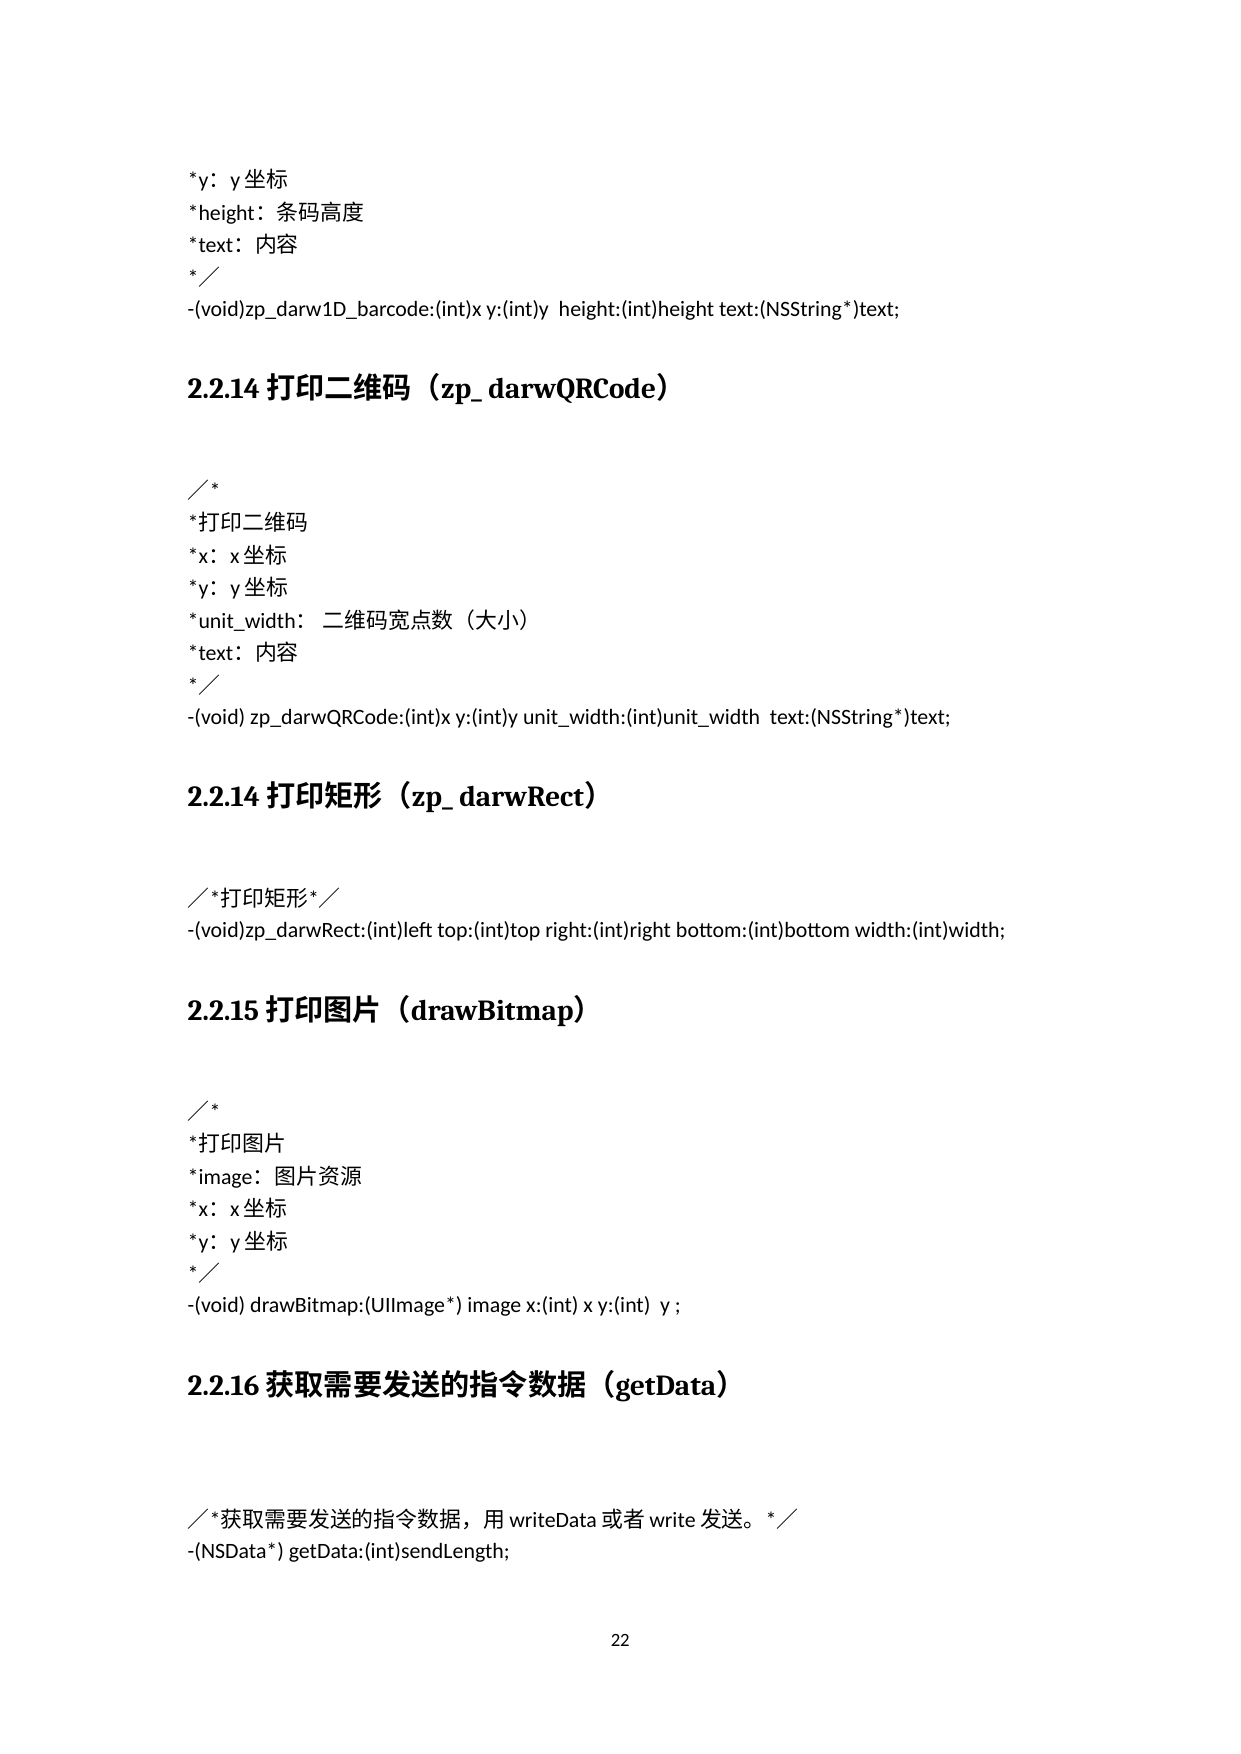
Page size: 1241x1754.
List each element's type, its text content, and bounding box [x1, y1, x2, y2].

subtitle 2.2.15打印图片（drawBitmap） [187, 975, 1053, 1040]
text -(void) zp_darwQRCode:(int)x y:(int)y unit_width:(int)unit_width text:(NSString*)text; [187, 700, 1053, 732]
text *x：x坐标 [187, 1191, 1053, 1223]
text *打印二维码 [187, 505, 1053, 537]
text *／ [187, 667, 1053, 700]
text -(void)zp_darwRect:(int)left top:(int)top right:(int)right bottom:(int)bottom width:(int)width; [187, 913, 1053, 946]
text *unit_width： 二维码宽点数（大小） [187, 602, 1053, 635]
text *／ [187, 1256, 1053, 1288]
text *text：内容 [187, 635, 1053, 667]
text ／* [187, 472, 1053, 505]
text *height：条码高度 [187, 194, 1053, 227]
text *y：y坐标 [187, 570, 1053, 602]
text ／*获取需要发送的指令数据，用writeData或者write发送。*／ [187, 1502, 1053, 1534]
text *x：x坐标 [187, 537, 1053, 570]
subtitle 2.2.14打印矩形（zp_ darwRect） [187, 762, 1053, 827]
text -(void)zp_darw1D_barcode:(int)x y:(int)y height:(int)height text:(NSString*)text; [187, 292, 1053, 324]
text -(NSData*) getData:(int)sendLength; [187, 1534, 1053, 1567]
text *text：内容 [187, 227, 1053, 259]
text ／*打印矩形*／ [187, 881, 1053, 913]
text ／* [187, 1093, 1053, 1126]
text *image：图片资源 [187, 1158, 1053, 1191]
subtitle 2.2.16获取需要发送的指令数据（getData） [187, 1350, 1053, 1415]
subtitle 2.2.14打印二维码（zp_ darwQRCode） [187, 354, 1053, 419]
text *y：y坐标 [187, 1223, 1053, 1256]
text -(void) drawBitmap:(UIImage*) image x:(int) x y:(int) y ; [187, 1288, 1053, 1321]
text *／ [187, 259, 1053, 292]
text *打印图片 [187, 1126, 1053, 1158]
text *y：y坐标 [187, 162, 1053, 194]
